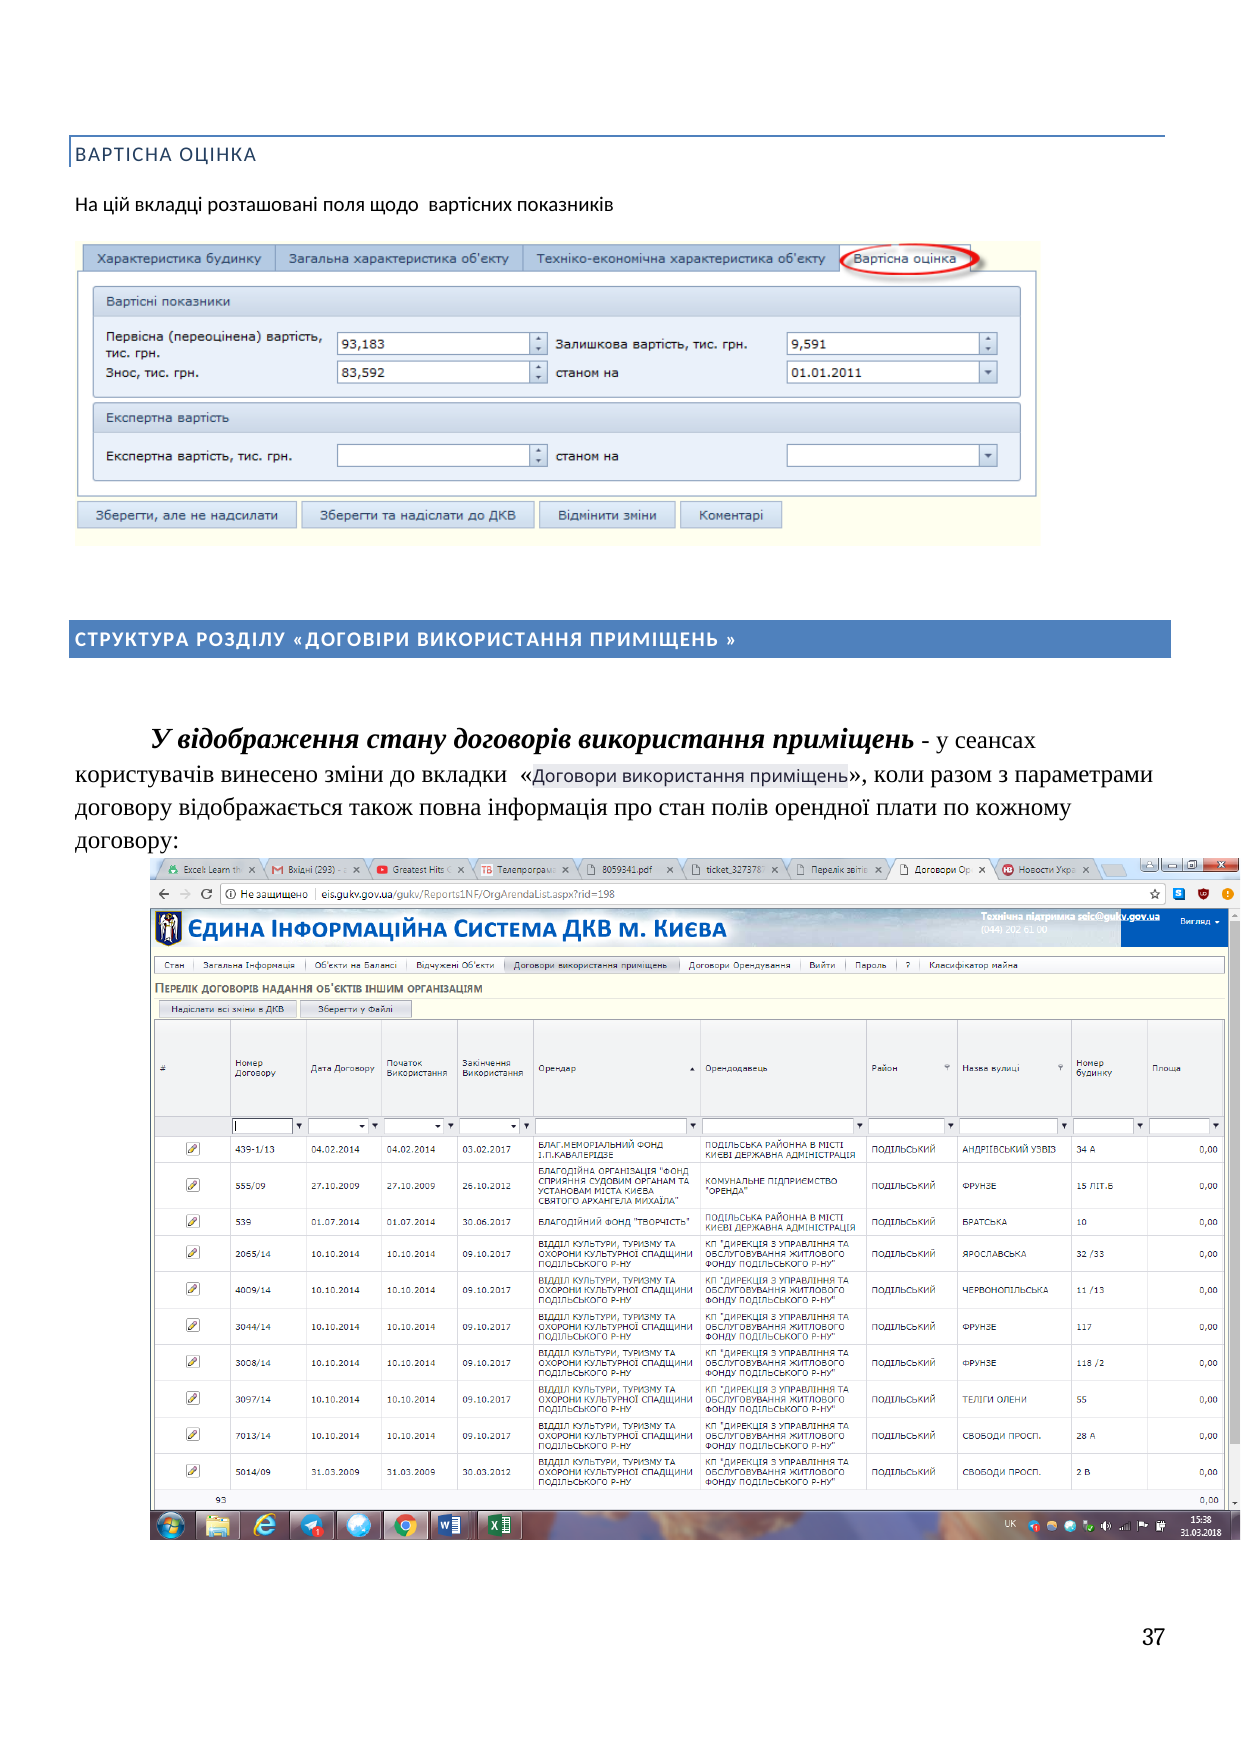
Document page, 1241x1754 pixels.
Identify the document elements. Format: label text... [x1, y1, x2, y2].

list У відображення стану договорів використання приміщень - у сеансах користувачів винесено зміни до вкладки «Договори використання приміщень», коли разом з параметрами договору відображається також повна інформація про стан полів орендної плати по кожному договору: [75, 721, 1165, 854]
text На цій вкладці розташовані поля щодо вартісних показників [75, 191, 1165, 217]
subtitle Структура розділу «Договіри використання приміщень » [75, 627, 1165, 652]
picture [150, 858, 1241, 1540]
subtitle Вартісна оцінка [71, 137, 1165, 167]
picture [75, 241, 1041, 546]
